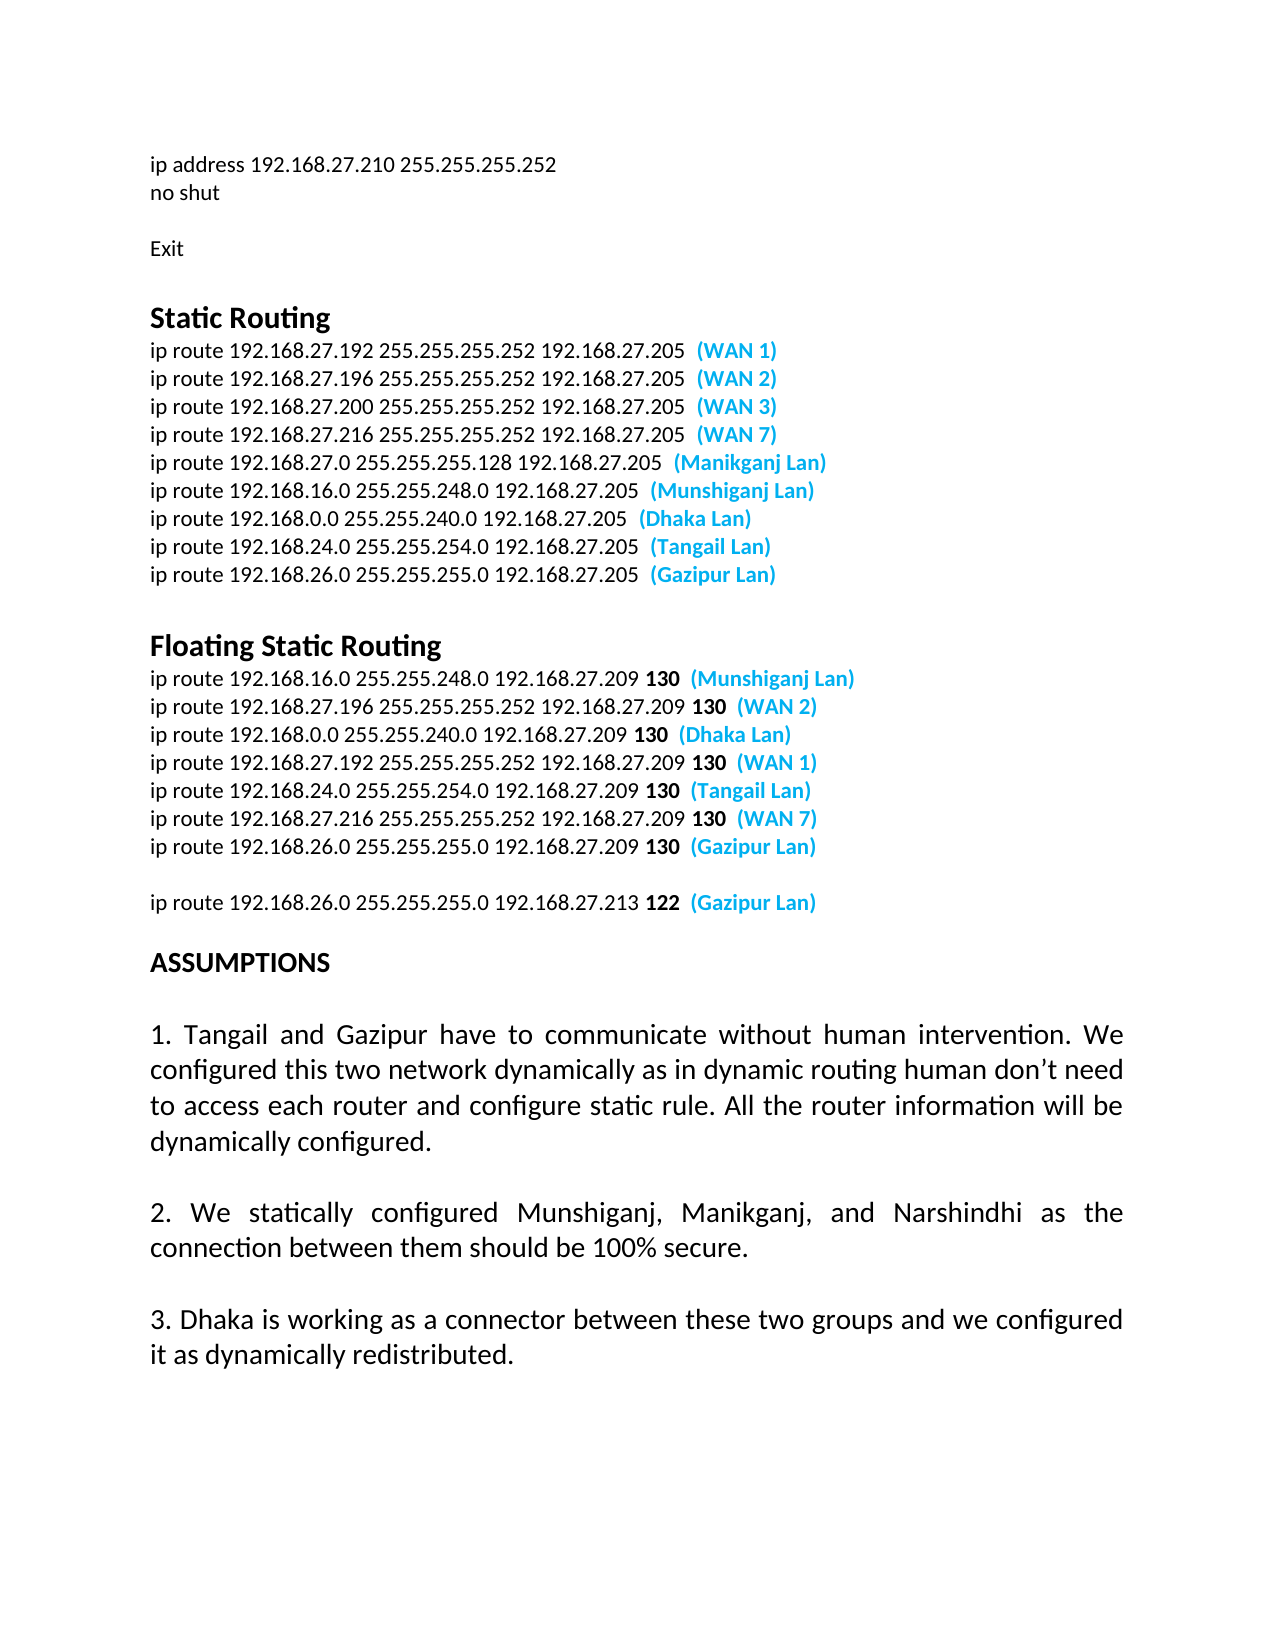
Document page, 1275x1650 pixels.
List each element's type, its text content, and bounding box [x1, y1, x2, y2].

text ip route 192.168.16.0 255.255.248.0 192.168.27.209 130 (Munshiganj Lan) [150, 664, 1125, 692]
text ip route 192.168.24.0 255.255.254.0 192.168.27.205 (Tangail Lan) [150, 532, 1125, 560]
text 2. We statically configured Munshiganj, Manikganj, and Narshindhi as the connection between them should be 100% secure. [150, 1194, 1125, 1265]
text ip route 192.168.27.192 255.255.255.252 192.168.27.205 (WAN 1) [150, 336, 1125, 364]
text ip route 192.168.27.216 255.255.255.252 192.168.27.205 (WAN 7) [150, 420, 1125, 448]
text no shut [150, 178, 1125, 206]
text ip address 192.168.27.210 255.255.255.252 [150, 150, 1125, 178]
text ip route 192.168.26.0 255.255.255.0 192.168.27.205 (Gazipur Lan) [150, 560, 1125, 588]
text Static Routing [150, 298, 1125, 336]
text ASSUMPTIONS [150, 944, 1125, 980]
text ip route 192.168.0.0 255.255.240.0 192.168.27.205 (Dhaka Lan) [150, 504, 1125, 532]
text ip route 192.168.0.0 255.255.240.0 192.168.27.209 130 (Dhaka Lan) [150, 720, 1125, 748]
text ip route 192.168.27.0 255.255.255.128 192.168.27.205 (Manikganj Lan) [150, 448, 1125, 476]
text ip route 192.168.26.0 255.255.255.0 192.168.27.209 130 (Gazipur Lan) [150, 832, 1125, 860]
text ip route 192.168.24.0 255.255.254.0 192.168.27.209 130 (Tangail Lan) [150, 776, 1125, 804]
text ip route 192.168.26.0 255.255.255.0 192.168.27.213 122 (Gazipur Lan) [150, 888, 1125, 916]
text Floating Static Routing [150, 626, 1125, 664]
text Exit [150, 234, 1125, 262]
text ip route 192.168.27.192 255.255.255.252 192.168.27.209 130 (WAN 1) [150, 748, 1125, 776]
text 3. Dhaka is working as a connector between these two groups and we configured it as dynamically redistributed. [150, 1301, 1125, 1372]
text ip route 192.168.27.216 255.255.255.252 192.168.27.209 130 (WAN 7) [150, 804, 1125, 832]
text 1. Tangail and Gazipur have to communicate without human intervention. We configured this two network dynamically as in dynamic routing human don’t need to access each router and configure static rule. All the router information will be dynamically configured. [150, 1016, 1125, 1158]
text ip route 192.168.16.0 255.255.248.0 192.168.27.205 (Munshiganj Lan) [150, 476, 1125, 504]
text ip route 192.168.27.196 255.255.255.252 192.168.27.205 (WAN 2) [150, 364, 1125, 392]
text ip route 192.168.27.196 255.255.255.252 192.168.27.209 130 (WAN 2) [150, 692, 1125, 720]
text ip route 192.168.27.200 255.255.255.252 192.168.27.205 (WAN 3) [150, 392, 1125, 420]
